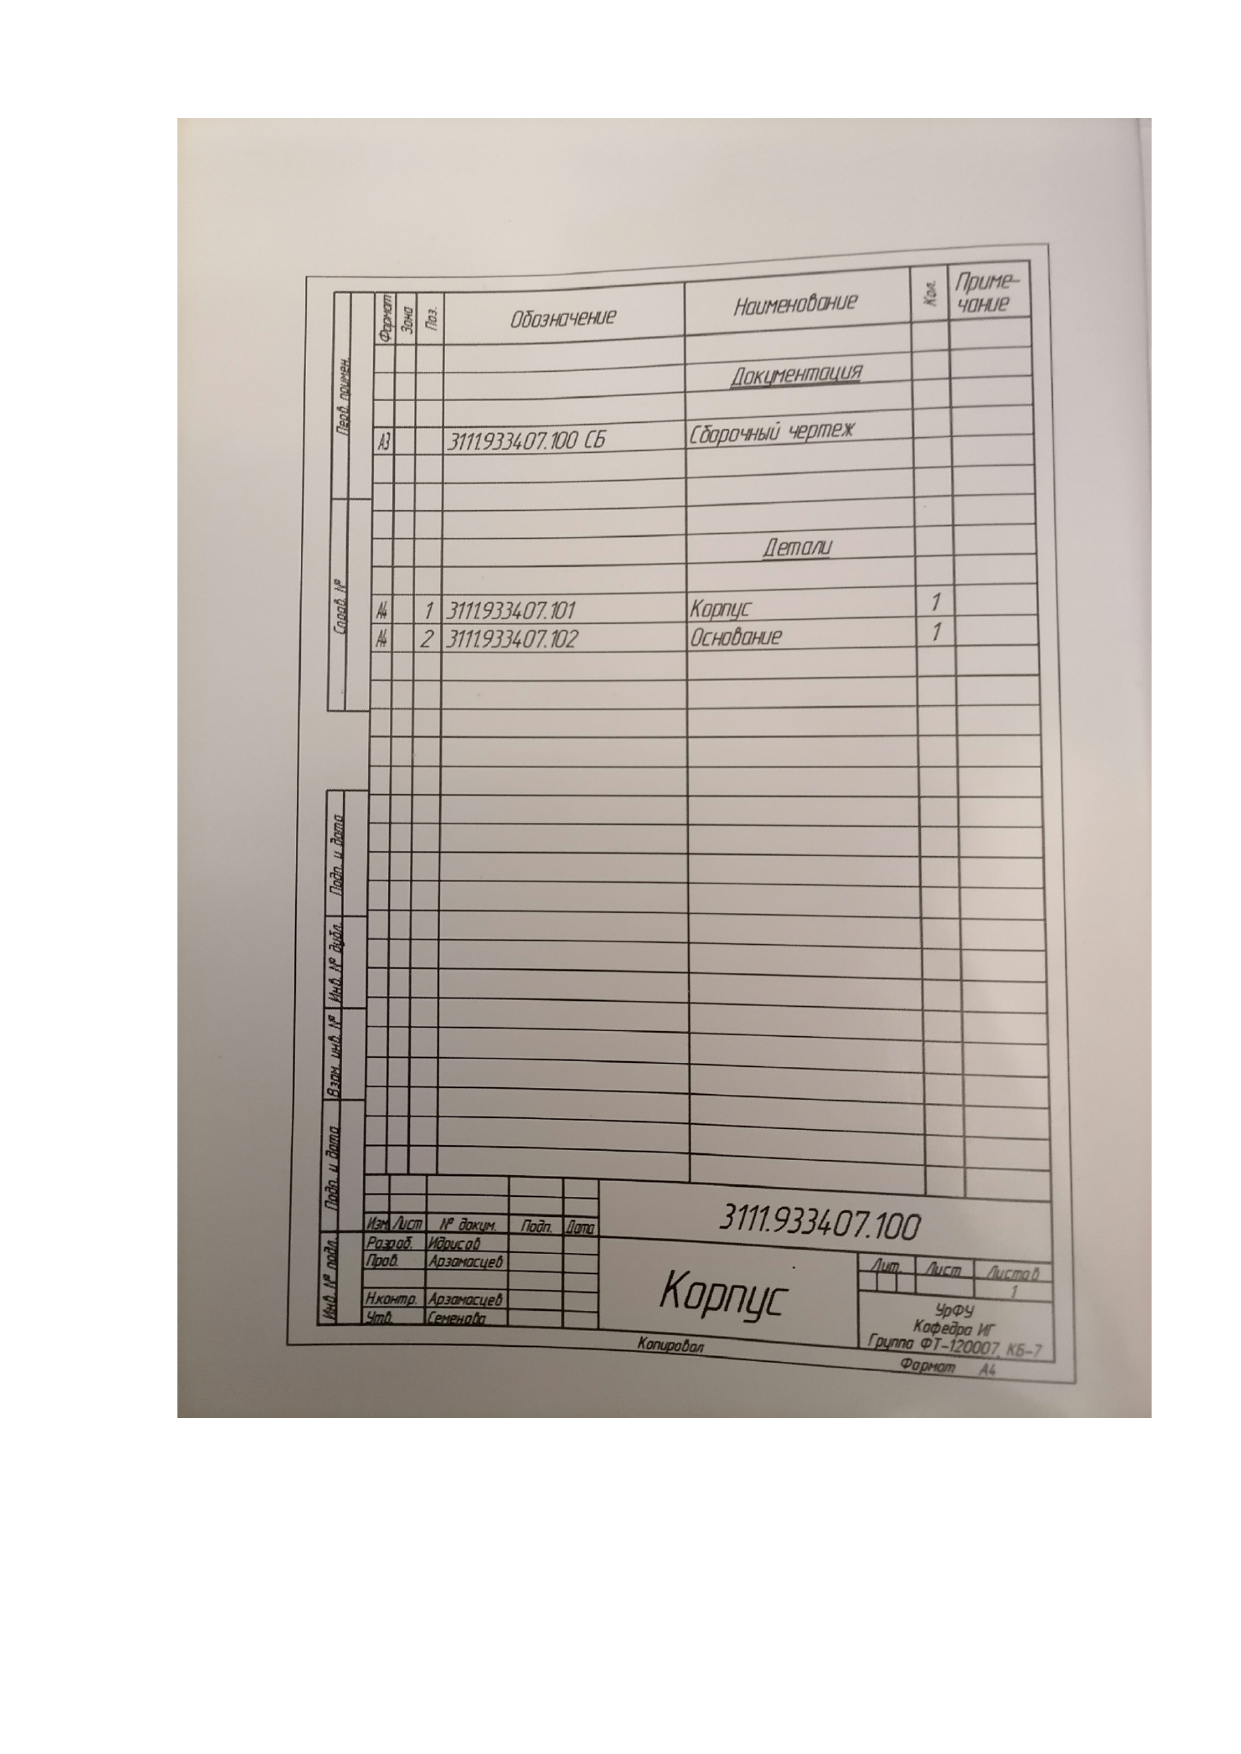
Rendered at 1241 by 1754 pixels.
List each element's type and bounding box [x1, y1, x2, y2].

picture [177, 118, 1152, 1418]
